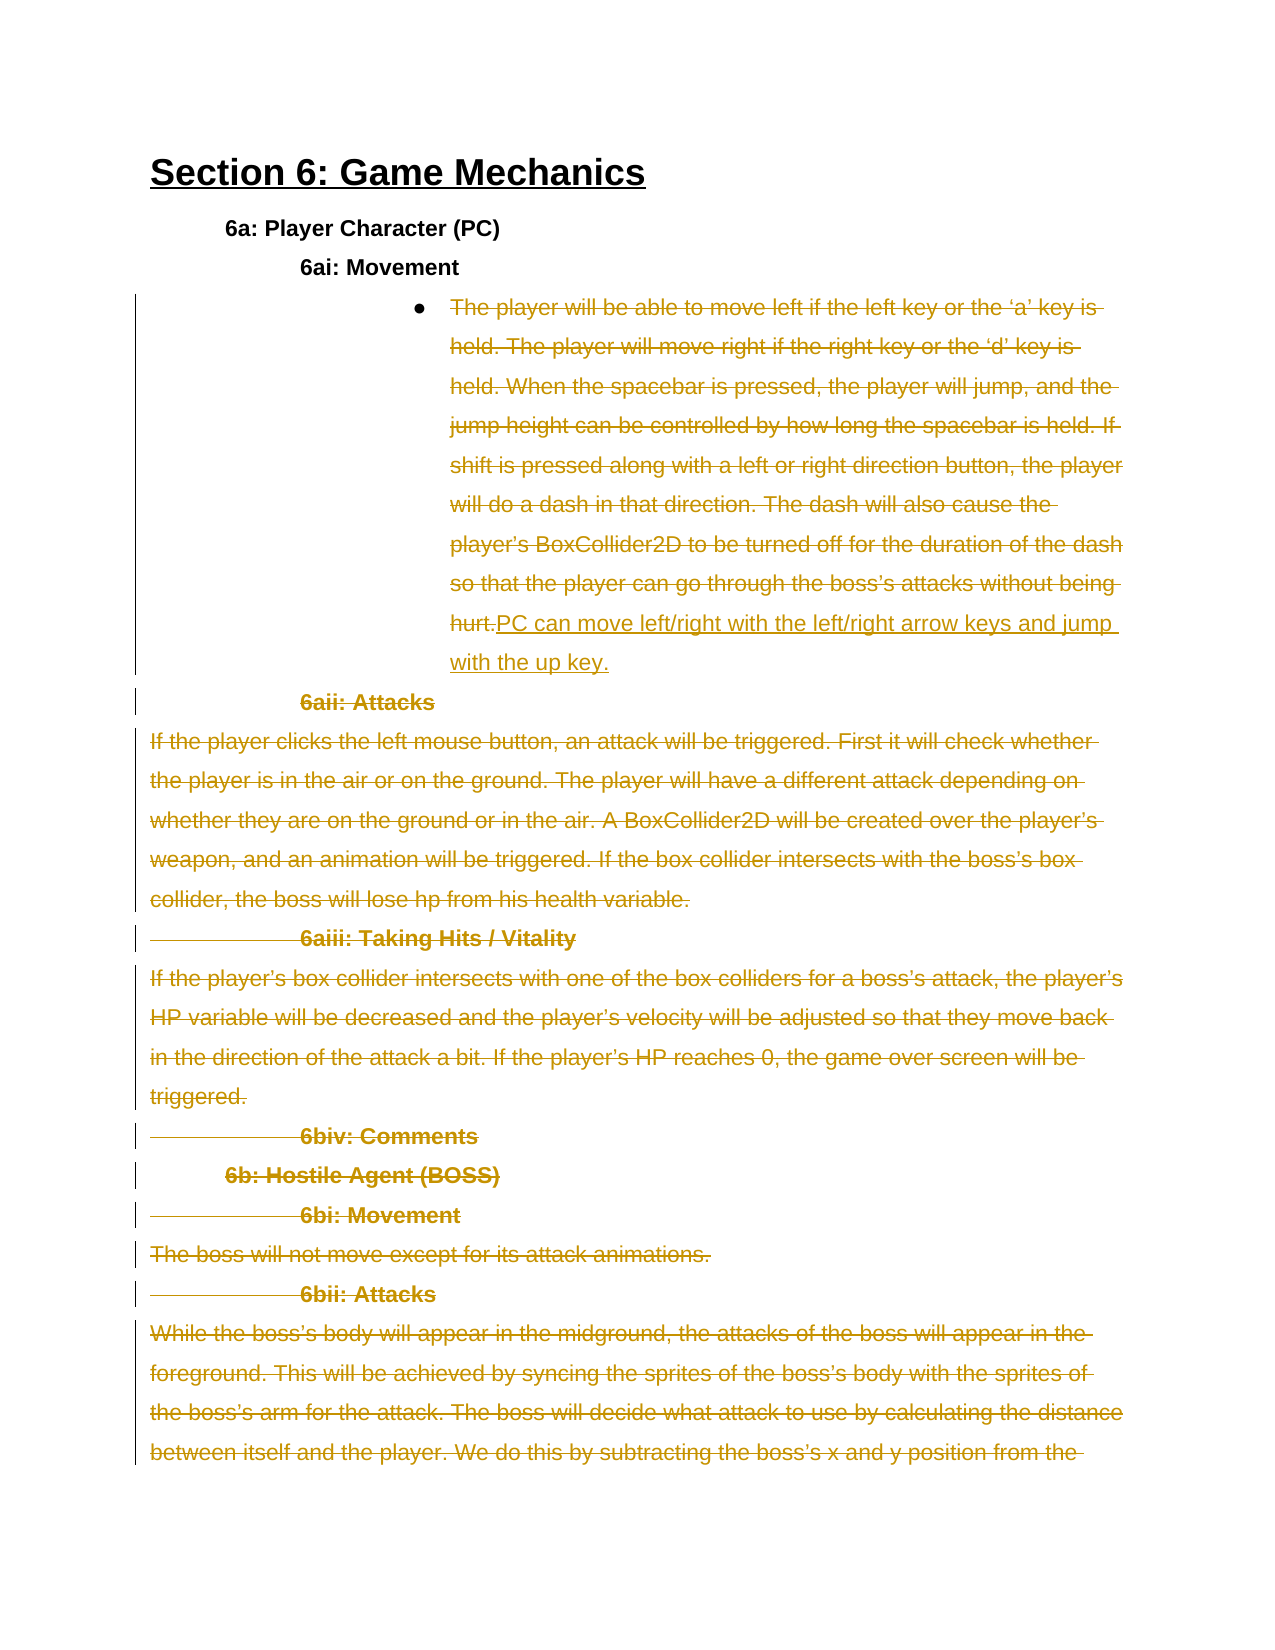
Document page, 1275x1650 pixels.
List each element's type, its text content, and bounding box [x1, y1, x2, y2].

text 6ai: Movement [150, 254, 1125, 281]
text Section 6: Game Mechanics [150, 150, 1125, 193]
text 6a: Player Character (PC) [150, 215, 1125, 241]
